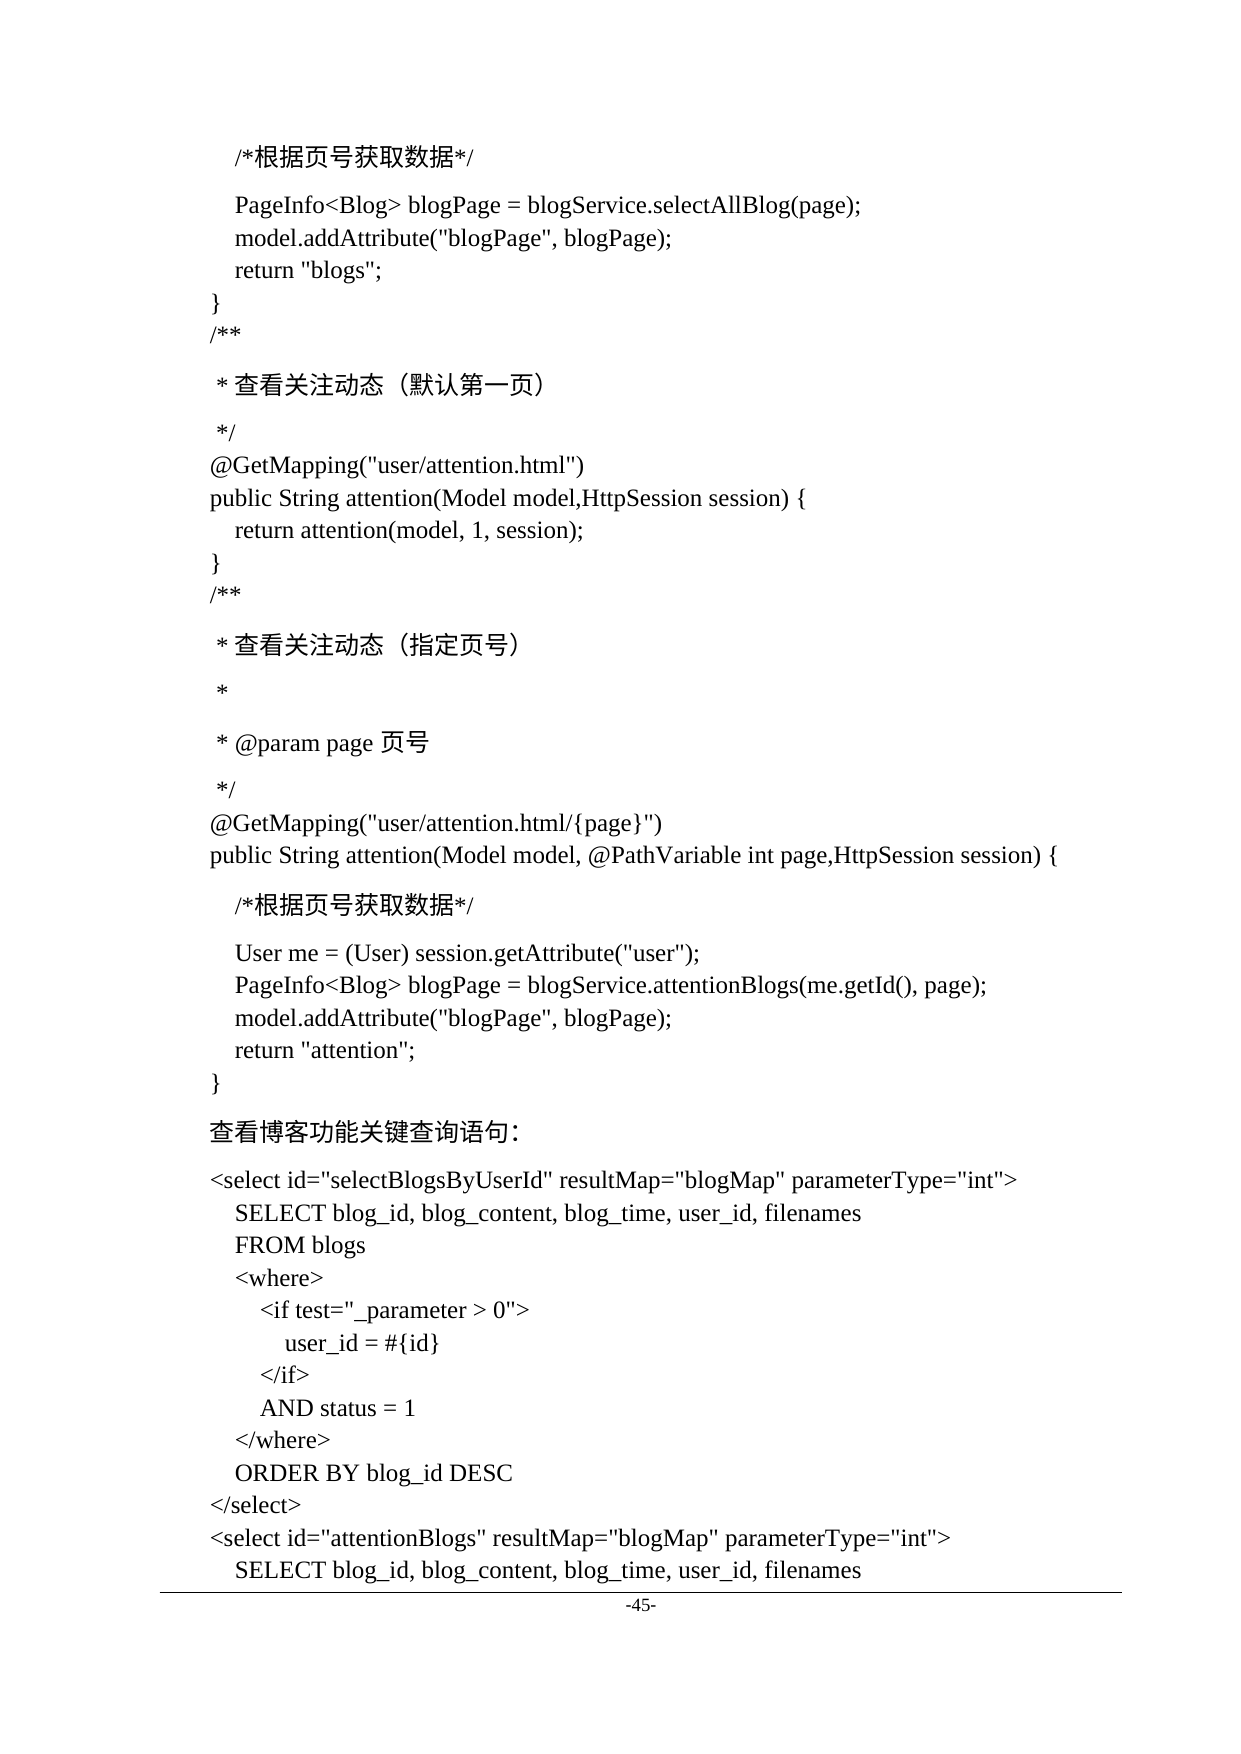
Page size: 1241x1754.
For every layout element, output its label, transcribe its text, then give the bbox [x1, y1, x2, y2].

text public String attention(Model model,HttpSession session) { [159, 481, 1122, 513]
text public String attention(Model model, @PathVariable int page,HttpSession session) { [159, 838, 1122, 871]
text <if test="_parameter > 0"> [159, 1293, 1122, 1326]
text user_id = #{id} [159, 1326, 1122, 1358]
text /*根据页号获取数据*/ [159, 123, 1122, 188]
text SELECT blog_id, blog_content, blog_time, user_id, filenames [159, 1553, 1122, 1586]
text <select id="attentionBlogs" resultMap="blogMap" parameterType="int"> [159, 1521, 1122, 1553]
text </select> [159, 1488, 1122, 1521]
text <select id="selectBlogsByUserId" resultMap="blogMap" parameterType="int"> [159, 1163, 1122, 1196]
text 查看博客功能关键查询语句： [159, 1098, 1122, 1163]
text </where> [159, 1423, 1122, 1456]
text * 查看关注动态（指定页号） [159, 611, 1122, 676]
text return "attention"; [159, 1033, 1122, 1066]
text @GetMapping("user/attention.html/{page}") [159, 806, 1122, 838]
text FROM blogs [159, 1228, 1122, 1261]
text @GetMapping("user/attention.html") [159, 448, 1122, 481]
text return attention(model, 1, session); [159, 513, 1122, 546]
text ORDER BY blog_id DESC [159, 1456, 1122, 1488]
text */ [159, 773, 1122, 806]
text /** [159, 318, 1122, 351]
text <where> [159, 1261, 1122, 1293]
text * [159, 676, 1122, 708]
text PageInfo<Blog> blogPage = blogService.selectAllBlog(page); [159, 188, 1122, 221]
text return "blogs"; [159, 253, 1122, 286]
text model.addAttribute("blogPage", blogPage); [159, 1001, 1122, 1033]
text SELECT blog_id, blog_content, blog_time, user_id, filenames [159, 1196, 1122, 1228]
text model.addAttribute("blogPage", blogPage); [159, 221, 1122, 253]
text */ [159, 416, 1122, 448]
text } [159, 1066, 1122, 1098]
text </if> [159, 1358, 1122, 1391]
text * 查看关注动态（默认第一页） [159, 351, 1122, 416]
text PageInfo<Blog> blogPage = blogService.attentionBlogs(me.getId(), page); [159, 968, 1122, 1001]
text } [159, 286, 1122, 318]
text * @param page 页号 [159, 708, 1122, 773]
text /*根据页号获取数据*/ [159, 871, 1122, 936]
text /** [159, 578, 1122, 611]
text User me = (User) session.getAttribute("user"); [159, 936, 1122, 968]
text AND status = 1 [159, 1391, 1122, 1423]
text } [159, 546, 1122, 578]
